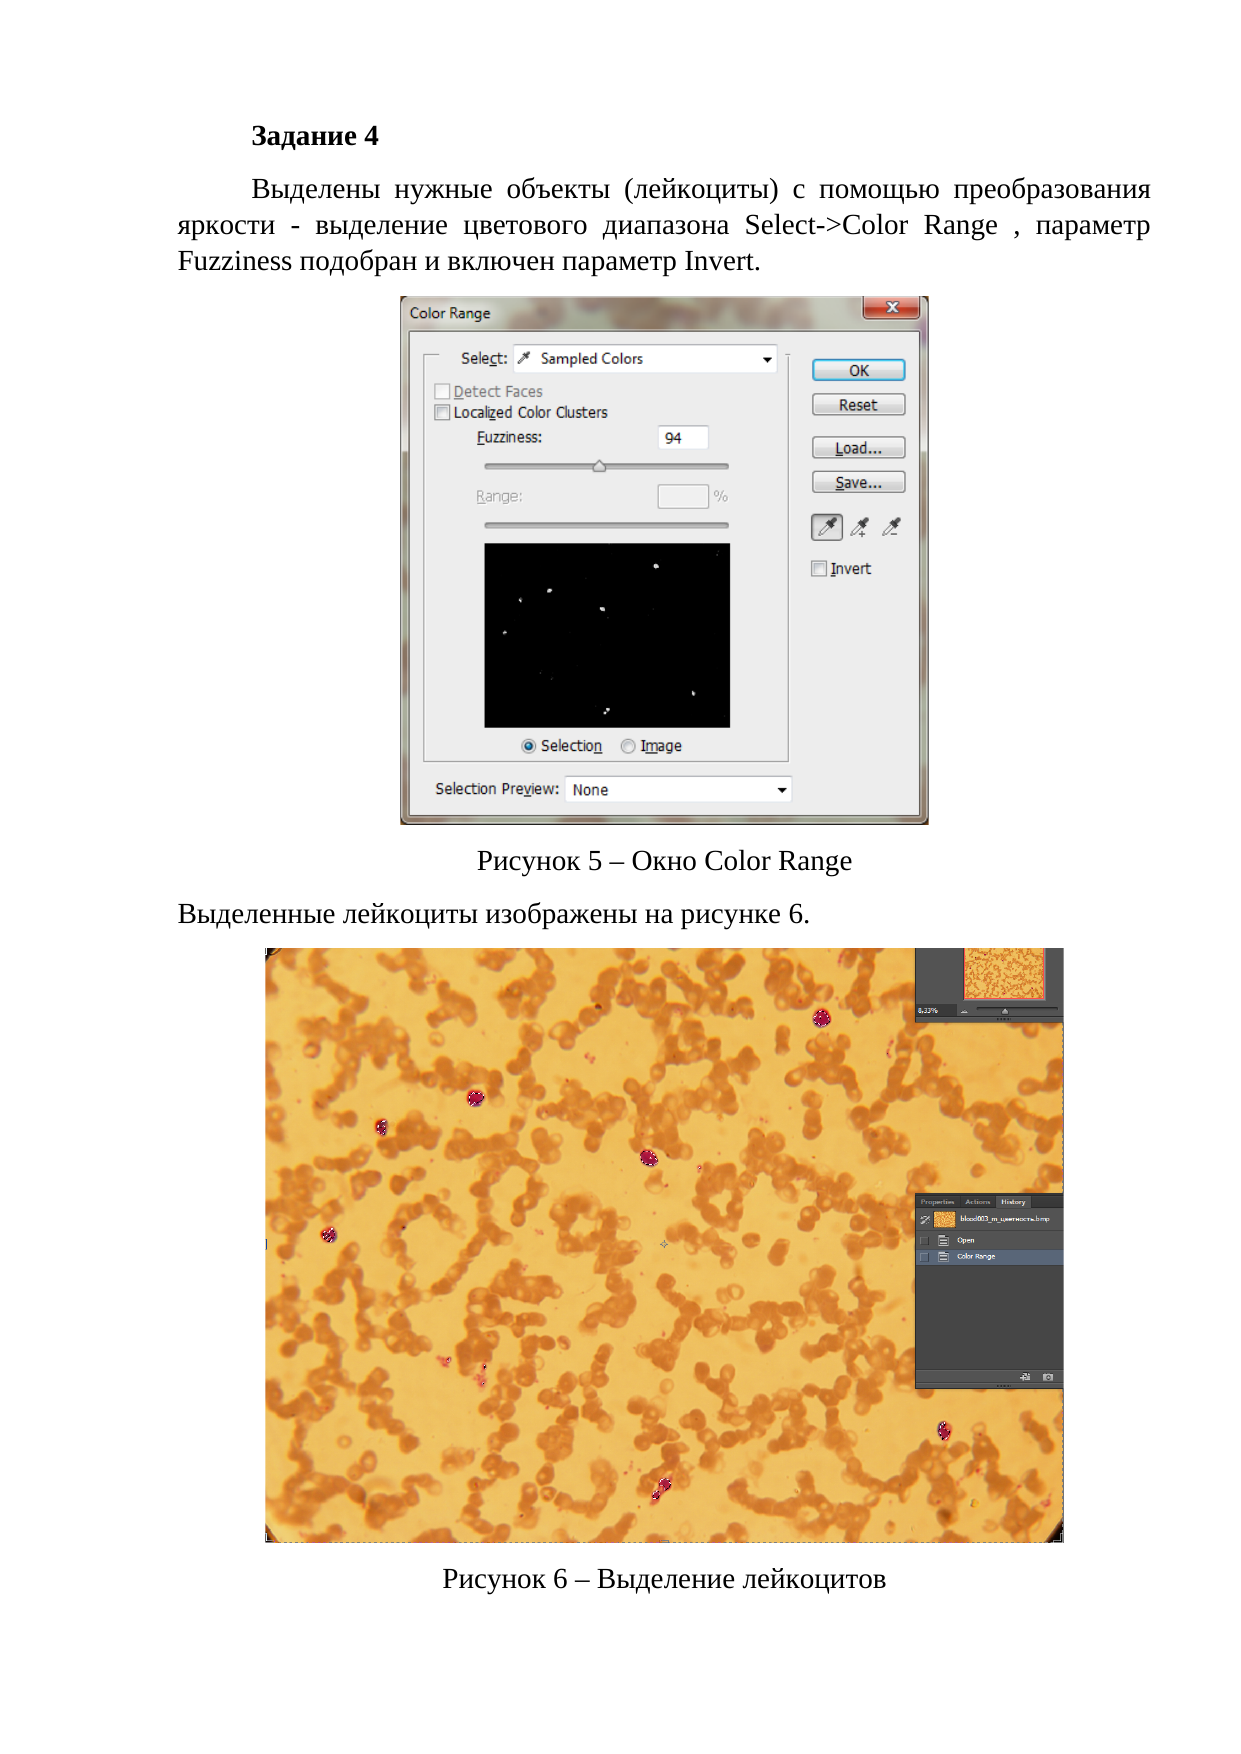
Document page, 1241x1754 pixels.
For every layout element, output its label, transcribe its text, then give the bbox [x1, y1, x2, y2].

text Рисунок 6 – Выделение лейкоцитов [177, 1561, 1152, 1595]
text Выделенные лейкоциты изображены на рисунке 6. [177, 896, 1152, 929]
text Задание 4 [177, 118, 1152, 152]
picture [400, 296, 929, 825]
text Рисунок 5 – Окно Color Range [177, 843, 1152, 877]
text Выделены нужные объекты (лейкоциты) с помощью преобразования яркости - выделение цветового диапазона Select->Color Range , параметр Fuzziness подобран и включен параметр Invert. [177, 171, 1152, 277]
picture [265, 948, 1064, 1543]
